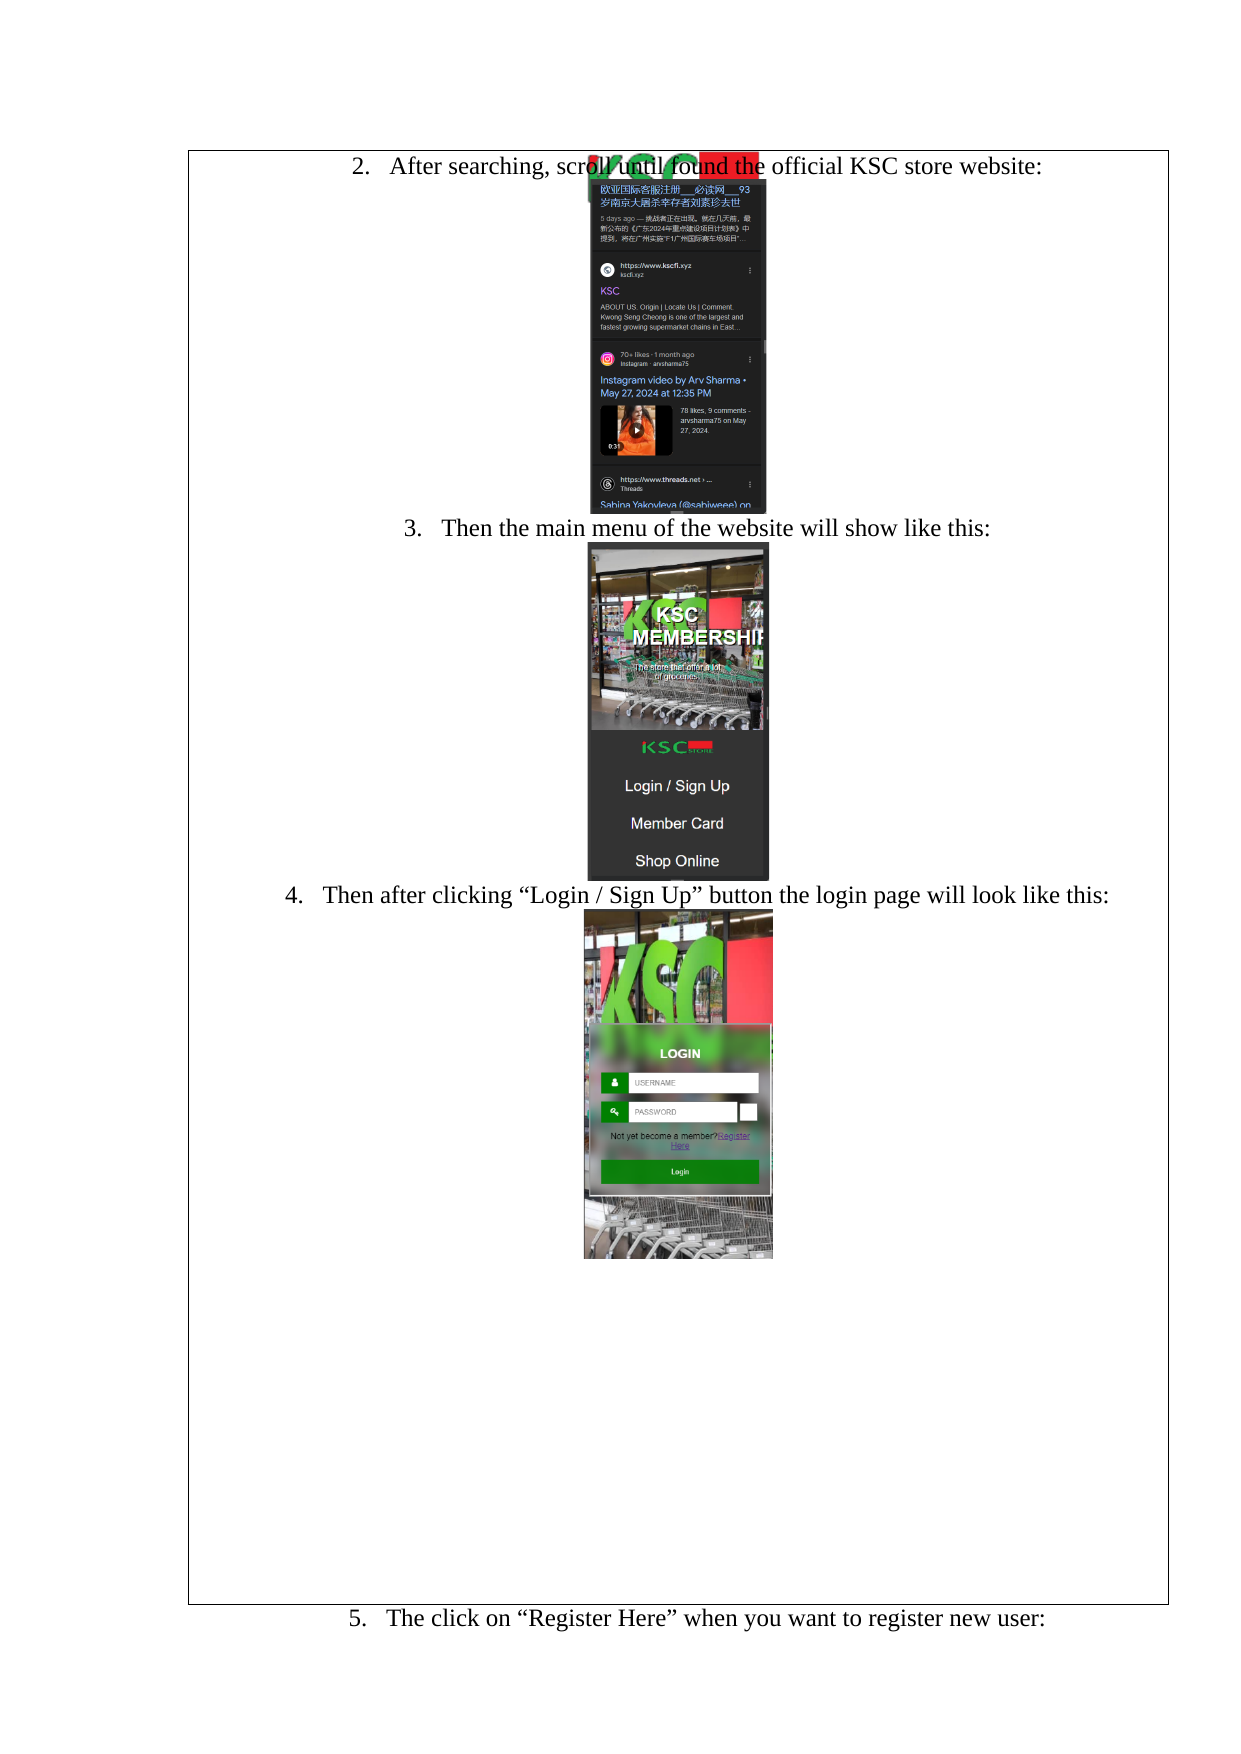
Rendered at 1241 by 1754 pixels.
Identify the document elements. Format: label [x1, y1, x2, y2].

picture [587, 542, 770, 881]
table_cell [189, 151, 1168, 1604]
picture [583, 909, 773, 1259]
picture [590, 179, 767, 514]
